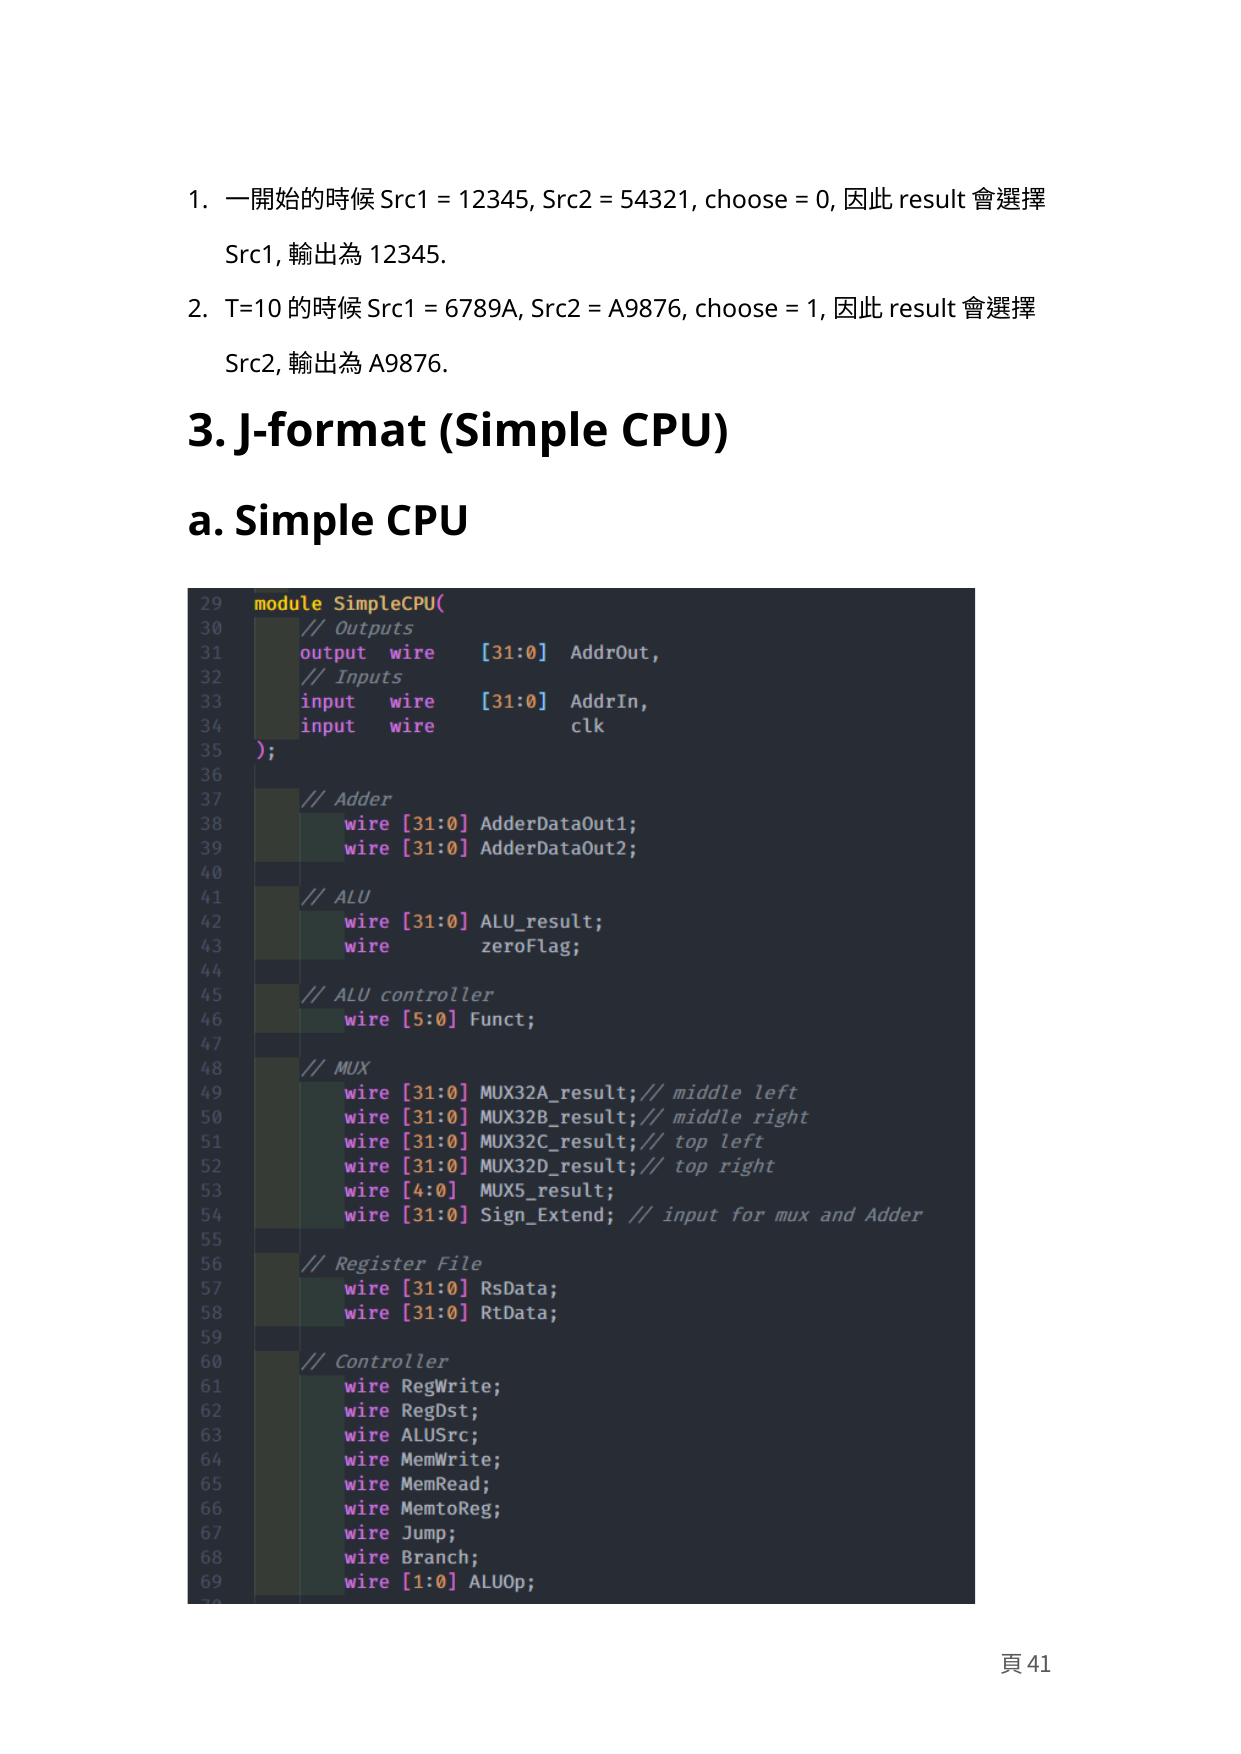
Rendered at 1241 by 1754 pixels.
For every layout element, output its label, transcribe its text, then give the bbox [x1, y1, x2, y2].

list Simple CPU [187, 491, 1053, 548]
list J-format (Simple CPU) [187, 397, 1053, 460]
list 一開始的時候Src1 = 12345, Src2 = 54321, choose = 0, 因此result會選擇Src1, 輸出為12345. [187, 180, 1053, 271]
list T=10的時候Src1 = 6789A, Src2 = A9876, choose = 1, 因此result會選擇Src2, 輸出為A9876. [187, 289, 1053, 379]
picture [187, 588, 976, 1604]
